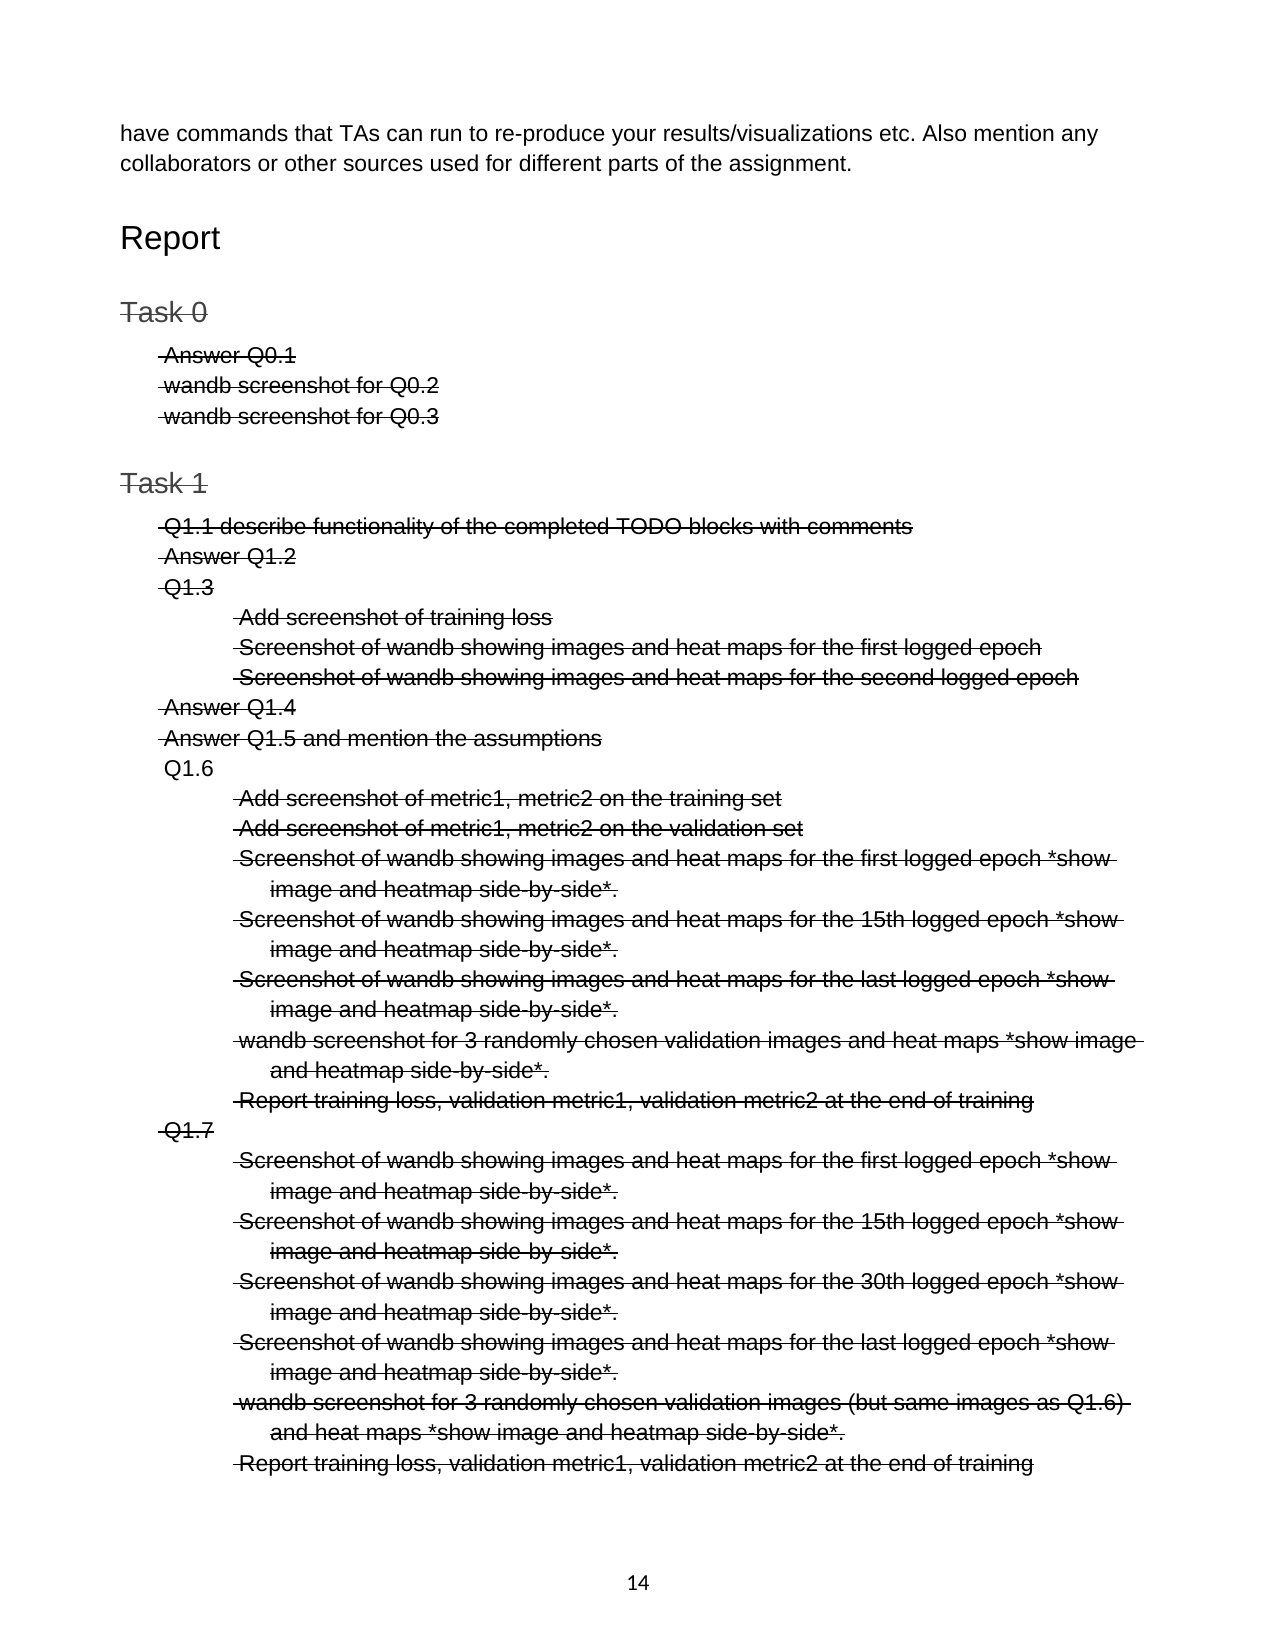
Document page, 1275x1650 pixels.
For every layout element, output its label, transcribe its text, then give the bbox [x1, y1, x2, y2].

list Add screenshot of metric1, metric2 on the validation set [232, 815, 1155, 842]
list Screenshot of wandb showing images and heat maps for the last logged epoch *show image and heatmap side-by-side*. [232, 1329, 1155, 1385]
list Answer Q1.4 [157, 694, 1155, 721]
list Answer Q0.1 [157, 342, 1155, 369]
list Add screenshot of training loss [232, 604, 1155, 630]
list Add screenshot of metric1, metric2 on the training set [232, 785, 1155, 811]
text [120, 120, 1155, 177]
list Screenshot of wandb showing images and heat maps for the first logged epoch *show image and heatmap side-by-side*. [232, 845, 1155, 902]
list Screenshot of wandb showing images and heat maps for the first logged epoch *show image and heatmap side-by-side*. [232, 1147, 1155, 1204]
list Screenshot of wandb showing images and heat maps for the second logged epoch [232, 664, 1155, 691]
list Screenshot of wandb showing images and heat maps for the 30th logged epoch *show image and heatmap side-by-side*. [232, 1268, 1155, 1325]
list wandb screenshot for 3 randomly chosen validation images (but same images as Q1.6) and heat maps *show image and heatmap side-by-side*. [232, 1389, 1155, 1446]
list Screenshot of wandb showing images and heat maps for the last logged epoch *show image and heatmap side-by-side*. [232, 966, 1155, 1023]
list wandb screenshot for 3 randomly chosen validation images and heat maps *show image and heatmap side-by-side*. [232, 1027, 1155, 1083]
list Q1.1 describe functionality of the completed TODO blocks with comments [157, 513, 1155, 539]
list Screenshot of wandb showing images and heat maps for the first logged epoch [232, 634, 1155, 660]
list wandb screenshot for Q0.2 [157, 372, 1155, 399]
list Answer Q1.5 and mention the assumptions [157, 724, 1155, 751]
list Screenshot of wandb showing images and heat maps for the 15th logged epoch *show image and heatmap side-by-side*. [232, 906, 1155, 962]
subtitle Task 0 [120, 295, 1155, 329]
list Screenshot of wandb showing images and heat maps for the 15th logged epoch *show image and heatmap side-by-side*. [232, 1208, 1155, 1264]
list Q1.7 [157, 1117, 1155, 1144]
subtitle Task 1 [120, 466, 1155, 500]
list Report training loss, validation metric1, validation metric2 at the end of training [232, 1087, 1155, 1113]
list Report training loss, validation metric1, validation metric2 at the end of training [232, 1449, 1155, 1476]
subtitle Report [120, 218, 1155, 256]
list Q1.6 [157, 755, 1155, 781]
list Answer Q1.2 [157, 543, 1155, 570]
list Q1.3 [157, 573, 1155, 600]
list wandb screenshot for Q0.3 [157, 403, 1155, 429]
